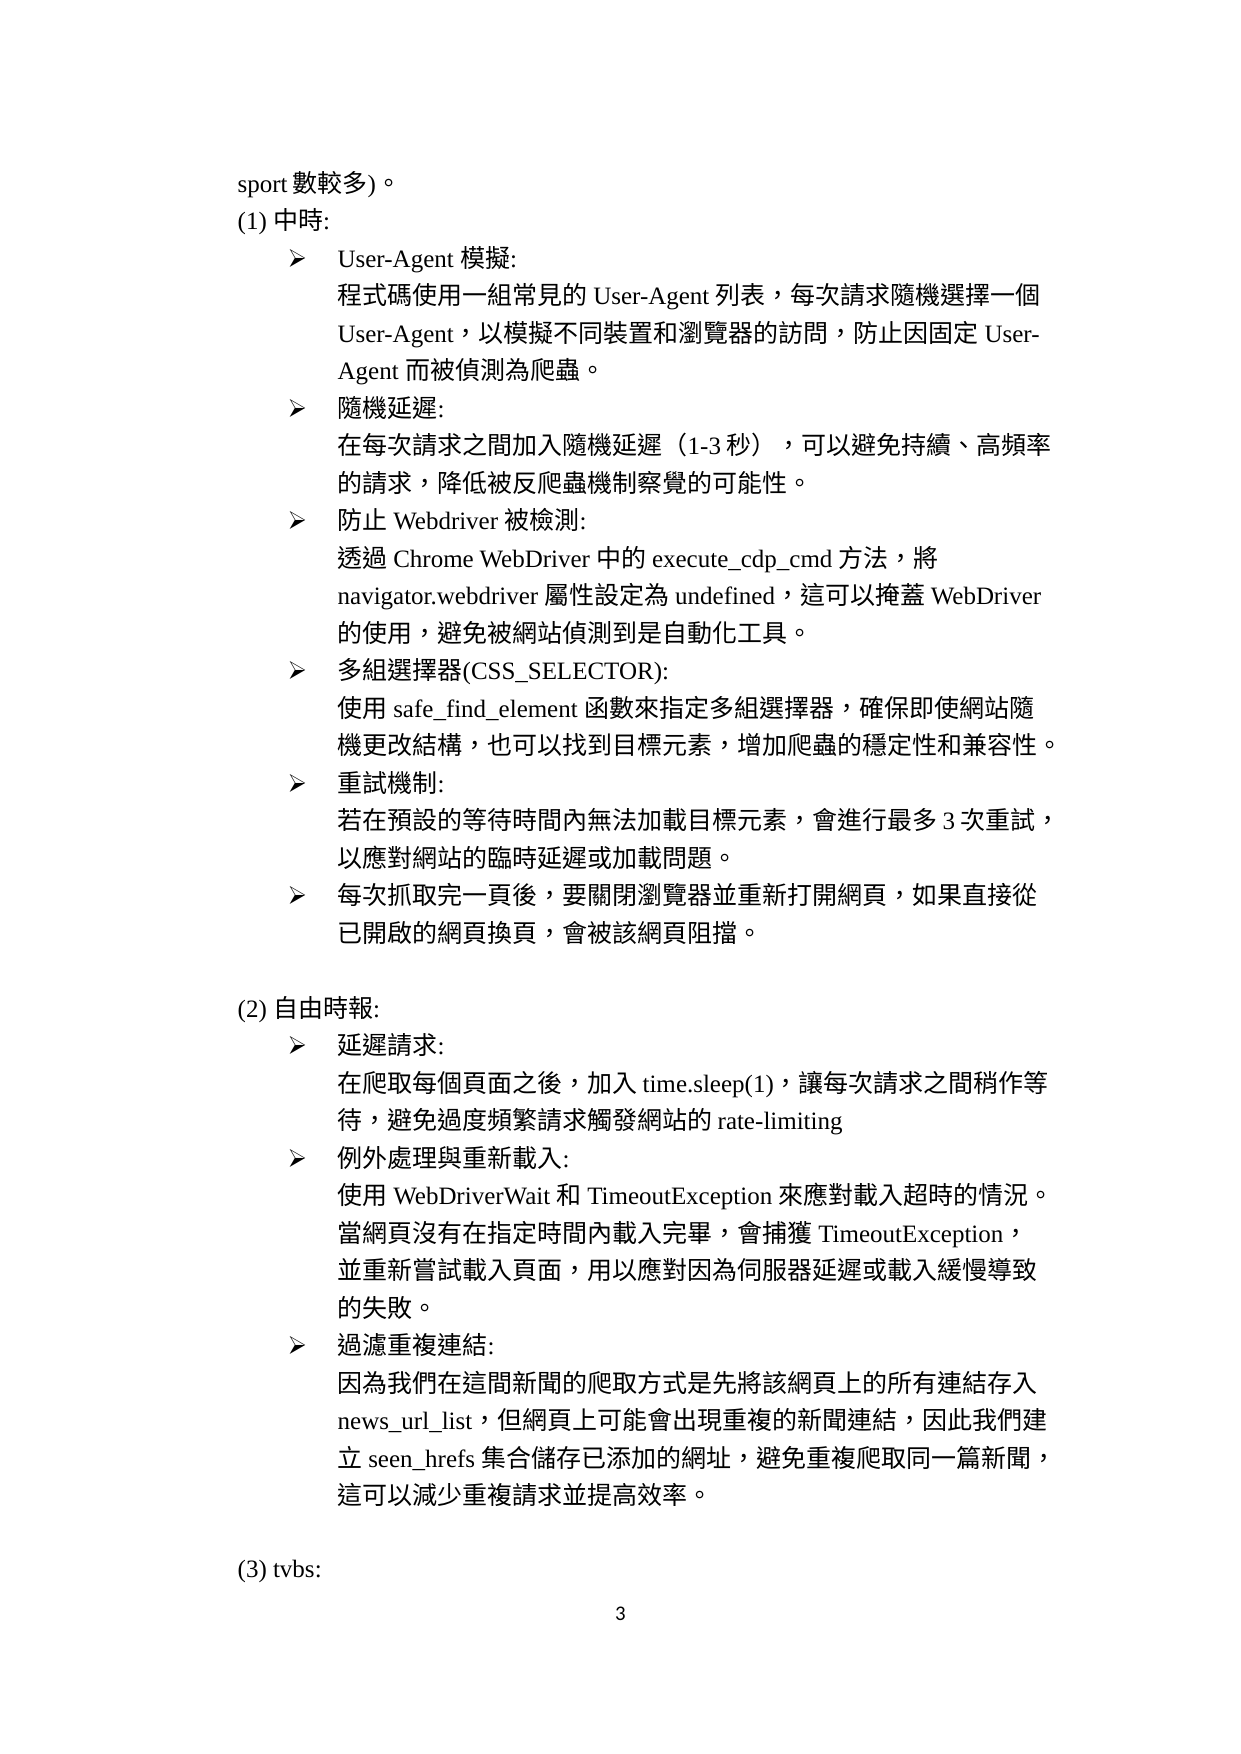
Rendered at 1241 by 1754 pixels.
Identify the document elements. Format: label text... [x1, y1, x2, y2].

list 使用 safe_find_element 函數來指定多組選擇器，確保即使網站隨機更改結構，也可以找到目標元素，增加爬蟲的穩定性和兼容性。 [337, 687, 1053, 762]
list User-Agent 模擬: [287, 237, 1053, 275]
text (3) tvbs: [187, 1550, 1053, 1587]
list 防止 Webdriver 被檢測: [287, 500, 1053, 537]
list 過濾重複連結: [287, 1325, 1053, 1362]
list 若在預設的等待時間內無法加載目標元素，會進行最多3次重試，以應對網站的臨時延遲或加載問題。 [337, 800, 1053, 875]
list 程式碼使用一組常見的 User-Agent 列表，每次請求隨機選擇一個 User-Agent，以模擬不同裝置和瀏覽器的訪問，防止因固定 User-Agent 而被偵測為爬蟲。 [337, 275, 1053, 387]
list 例外處理與重新載入: [287, 1137, 1053, 1175]
list 在爬取每個頁面之後，加入time.sleep(1)，讓每次請求之間稍作等待，避免過度頻繁請求觸發網站的rate-limiting [337, 1062, 1053, 1137]
list 因為我們在這間新聞的爬取方式是先將該網頁上的所有連結存入news_url_list，但網頁上可能會出現重複的新聞連結，因此我們建立 seen_hrefs 集合儲存已添加的網址，避免重複爬取同一篇新聞，這可以減少重複請求並提高效率。 [337, 1362, 1053, 1512]
list 在每次請求之間加入隨機延遲（1-3秒），可以避免持續、高頻率的請求，降低被反爬蟲機制察覺的可能性。 [337, 425, 1053, 500]
list 延遲請求: [287, 1025, 1053, 1062]
list 重試機制: [287, 762, 1053, 800]
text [237, 162, 1053, 237]
list 透過 Chrome WebDriver 中的 execute_cdp_cmd 方法，將 navigator.webdriver 屬性設定為 undefined，這可以掩蓋 WebDriver 的使用，避免被網站偵測到是自動化工具。 [337, 537, 1053, 650]
list 多組選擇器(CSS_SELECTOR): [287, 650, 1053, 687]
list 使用 WebDriverWait 和 TimeoutException 來應對載入超時的情況。當網頁沒有在指定時間內載入完畢，會捕獲 TimeoutException，並重新嘗試載入頁面，用以應對因為伺服器延遲或載入緩慢導致的失敗。 [337, 1175, 1053, 1325]
text (2) 自由時報: [187, 987, 1053, 1025]
list 每次抓取完一頁後，要關閉瀏覽器並重新打開網頁，如果直接從已開啟的網頁換頁，會被該網頁阻擋。 [287, 875, 1053, 950]
list 隨機延遲: [287, 387, 1053, 425]
